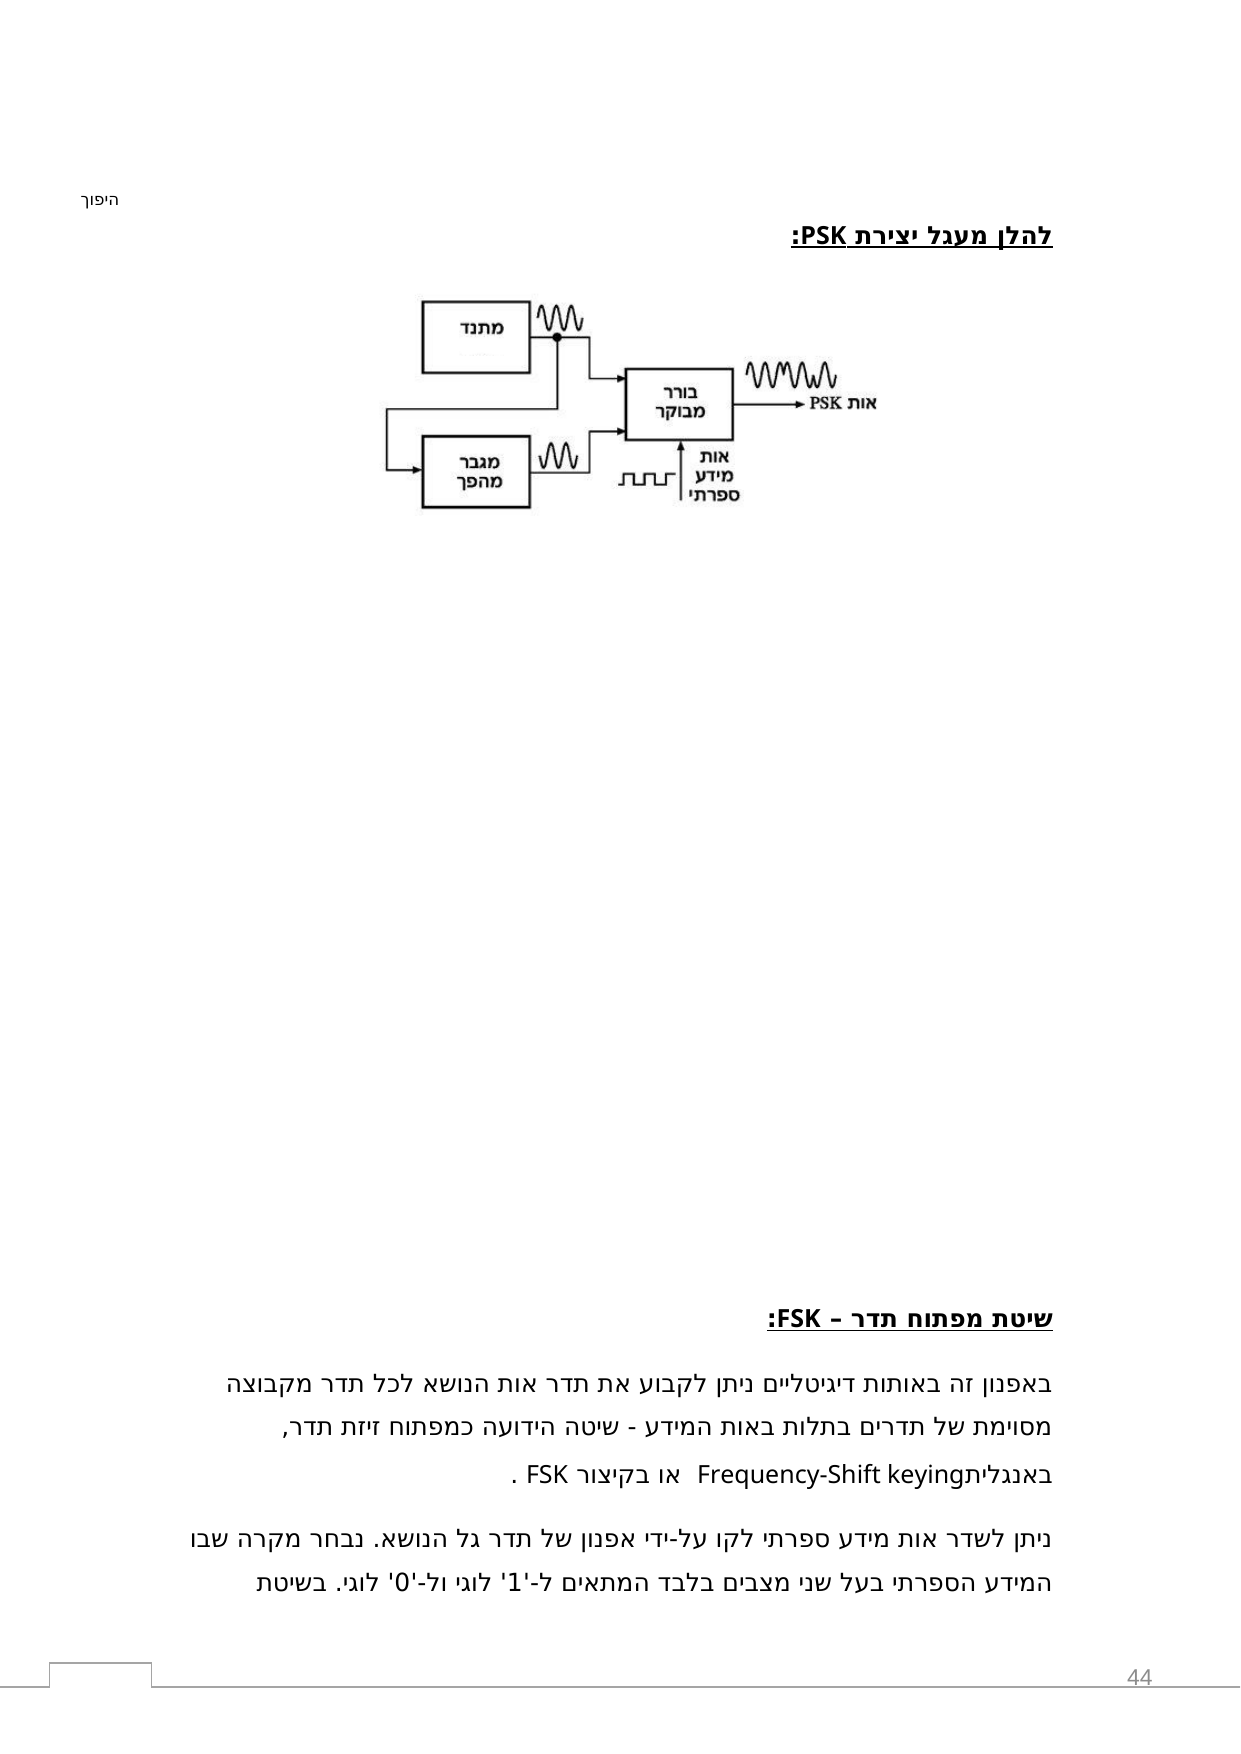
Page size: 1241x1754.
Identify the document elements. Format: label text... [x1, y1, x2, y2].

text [187, 1524, 1053, 1597]
text שיטת מפתוח תדר – FSK: [187, 1301, 1053, 1335]
text באפנון זה באותות דיגיטליים ניתן לקבוע את תדר אות הנושא לכל תדר מקבוצה מסוימת של תדרים בתלות באות המידע - שיטה הידועה כמפתוח זיזת תדר, באנגליתFrequency-Shift keying או בקיצור FSK . [187, 1369, 1053, 1490]
text להלן מעגל יצירת PSK: [187, 218, 1053, 252]
picture [355, 286, 884, 533]
